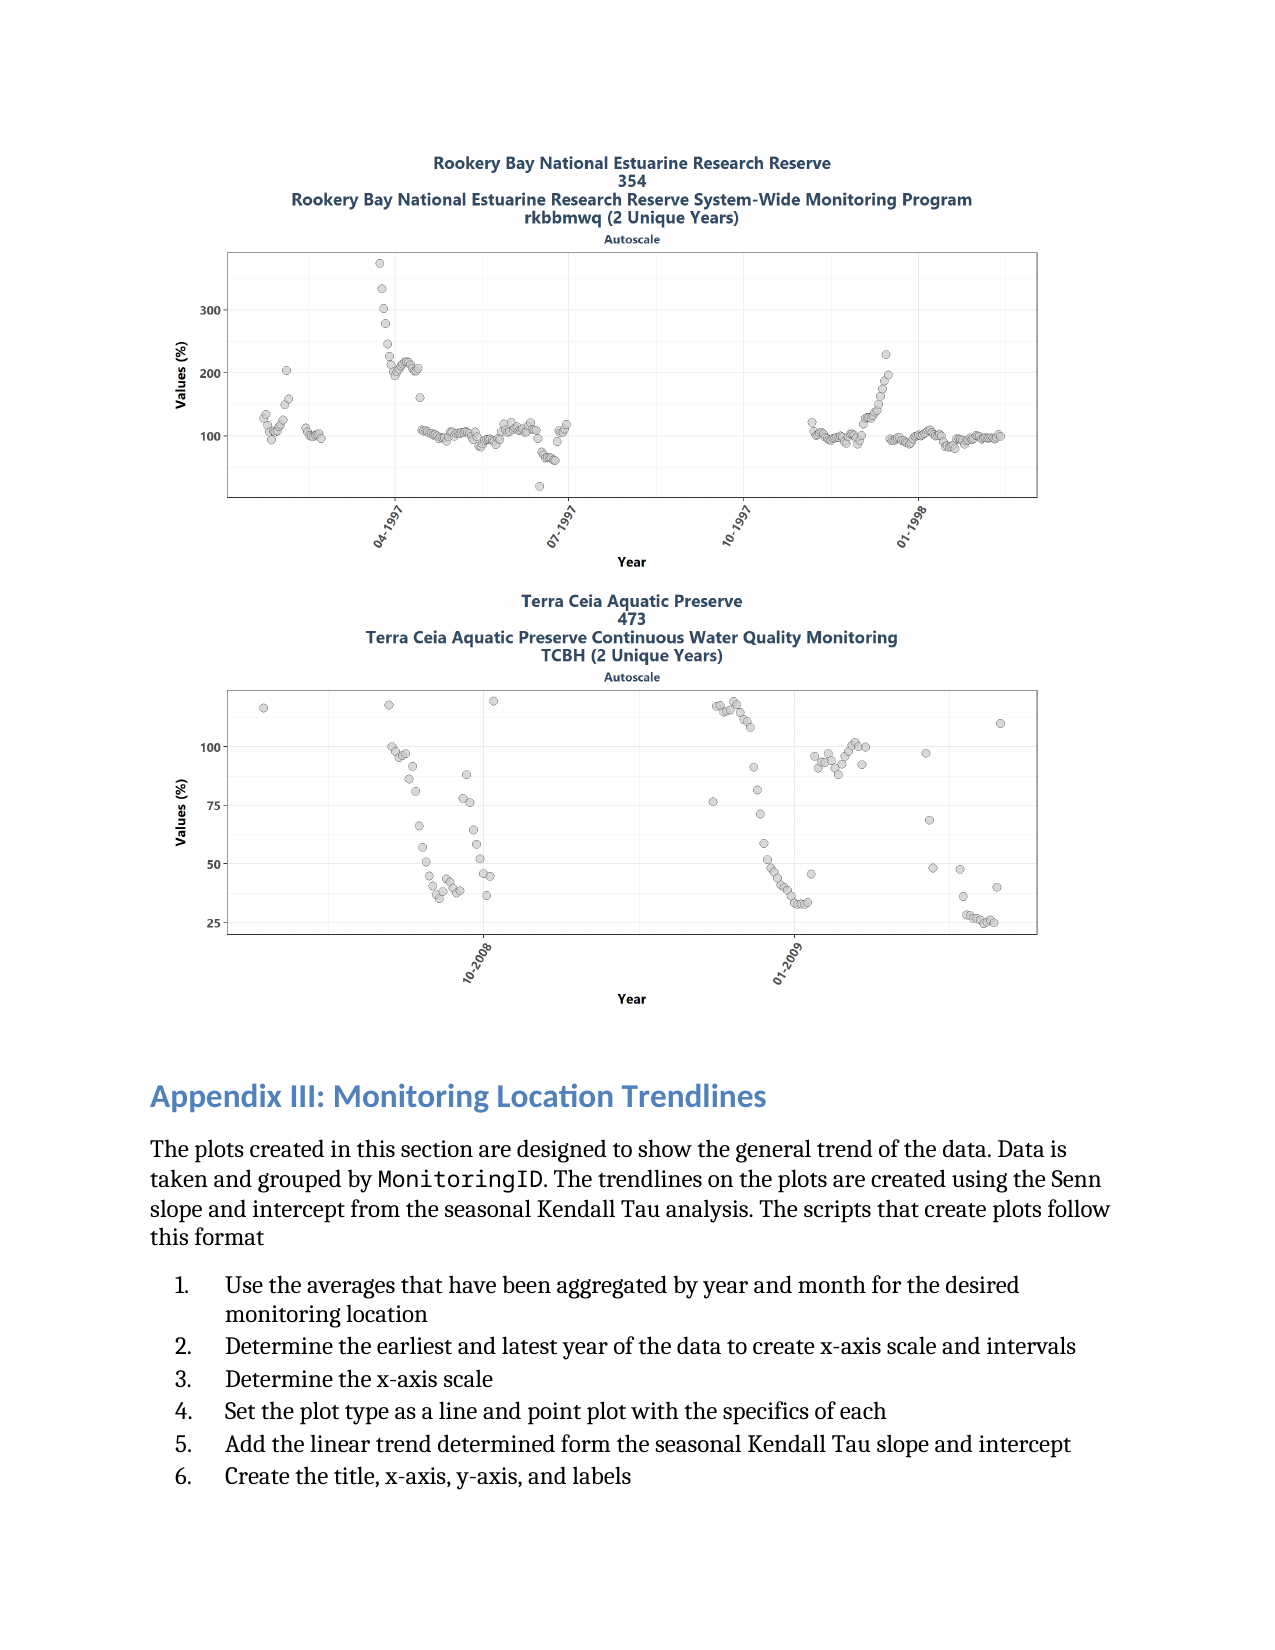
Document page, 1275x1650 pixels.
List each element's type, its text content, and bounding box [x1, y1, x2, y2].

picture [168, 150, 1044, 1025]
list Create the title, x-axis, y-axis, and labels [175, 1462, 1125, 1491]
list Determine the earliest and latest year of the data to create x-axis scale and intervals [175, 1332, 1125, 1361]
text The plots created in this section are designed to show the general trend of the data. Data is taken and grouped by MonitoringID. The trendlines on the plots are created using the Senn slope and intercept from the seasonal Kendall Tau analysis. The scripts that create plots follow this format [150, 1134, 1125, 1252]
list Set the plot type as a line and point plot with the specifics of each [175, 1397, 1125, 1426]
subtitle Appendix III: Monitoring Location Trendlines [150, 1075, 1125, 1116]
list Determine the x-axis scale [175, 1364, 1125, 1393]
list Add the linear trend determined form the seasonal Kendall Tau slope and intercept [175, 1429, 1125, 1458]
list Use the averages that have been aggregated by year and month for the desired monitoring location [175, 1271, 1125, 1328]
